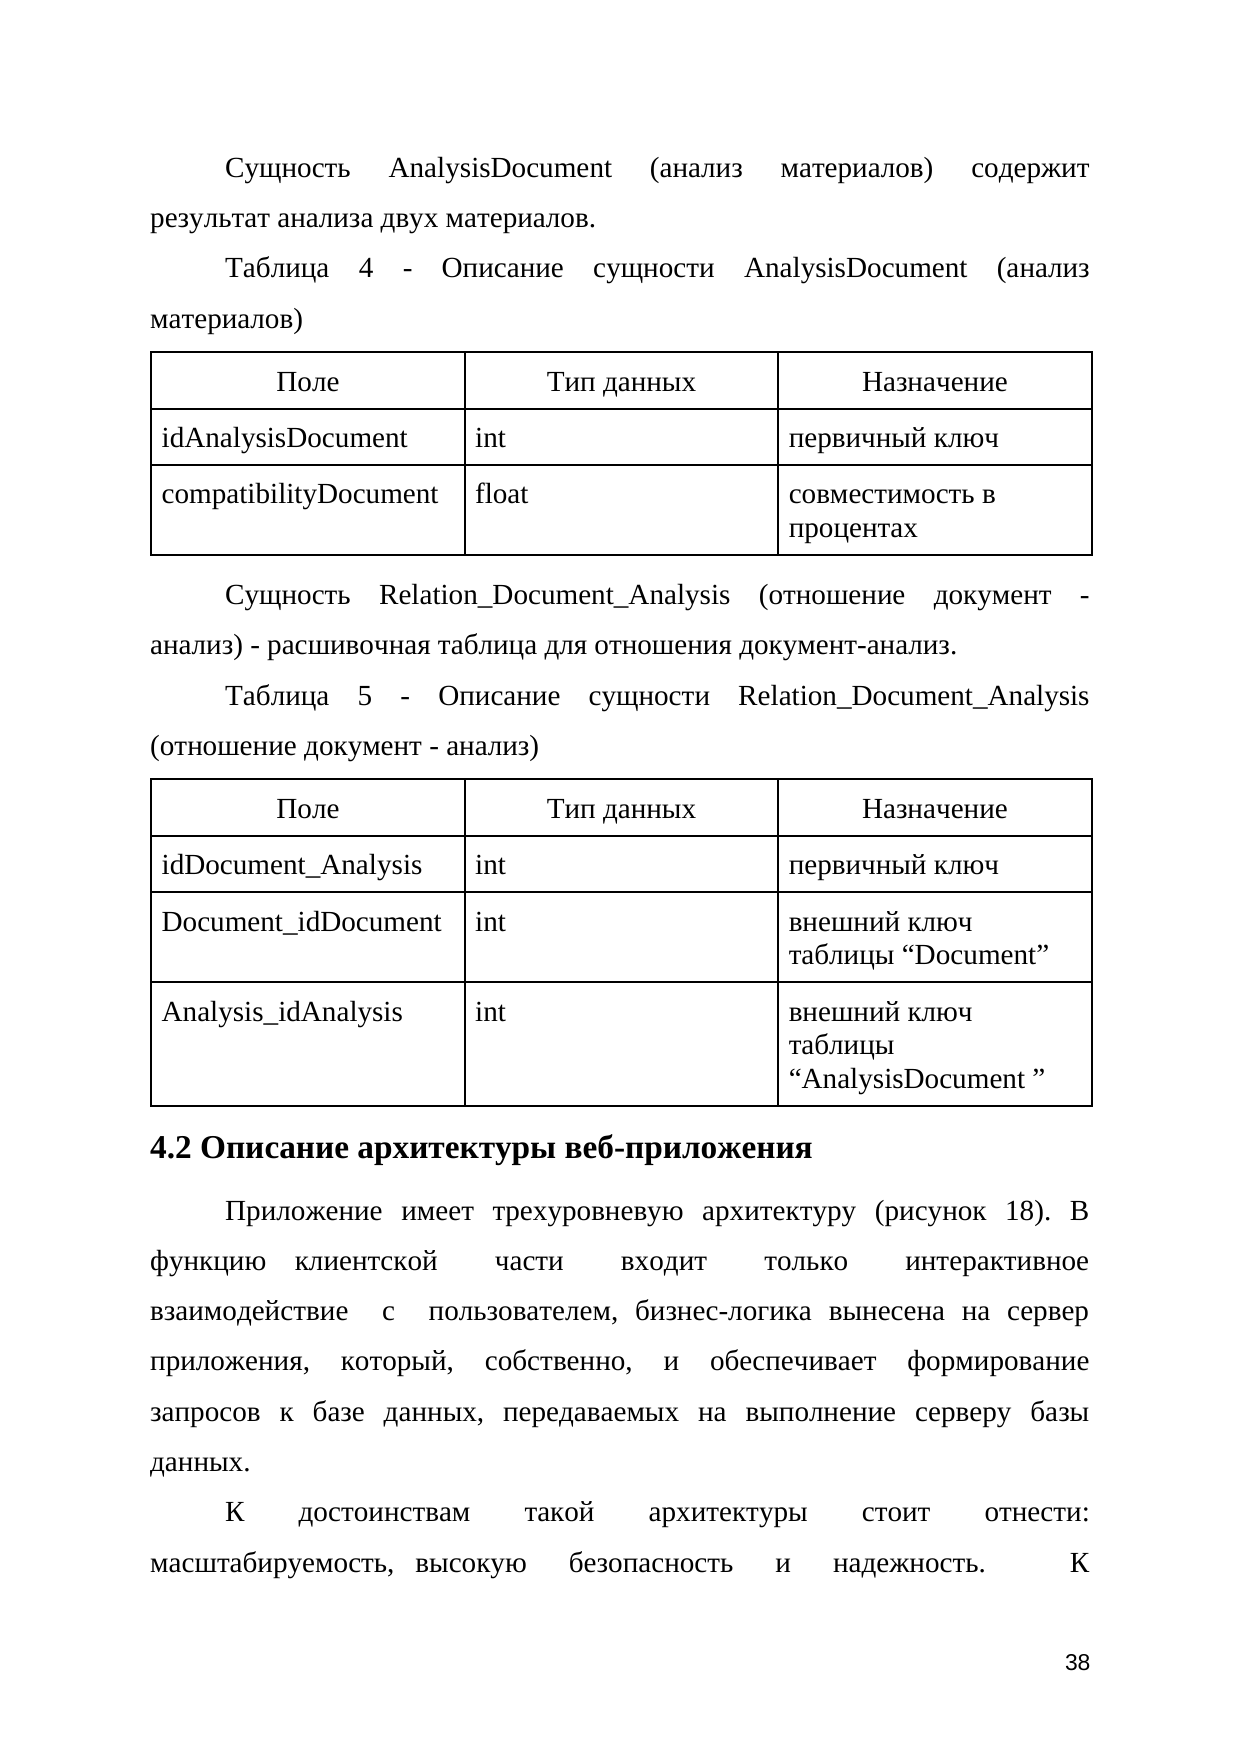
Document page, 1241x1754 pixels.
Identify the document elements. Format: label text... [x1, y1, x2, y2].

table_cell compatibilityDocument [152, 466, 464, 554]
table_cell первичный ключ [779, 410, 1091, 464]
text Таблица 4 - Описание сущности AnalysisDocument (анализ материалов) [150, 251, 1090, 334]
table_cell Document_idDocument [152, 893, 464, 981]
table_cell int [466, 893, 777, 981]
table_cell int [466, 837, 777, 891]
table_header Тип данных [466, 780, 777, 835]
text Приложение имеет трехуровневую архитектуру (рисунок 18). В функцию клиентской части входит только интерактивное взаимодействие с пользователем, бизнес-логика вынесена на сервер приложения, который, собственно, и обеспечивает формирование запросов к базе данных, передаваемых на выполнение серверу базы данных. [150, 1193, 1090, 1478]
table_cell float [466, 466, 777, 554]
table_header Назначение [779, 353, 1091, 408]
table_header Тип данных [466, 353, 777, 408]
table_cell первичный ключ [779, 837, 1091, 891]
text Сущность AnalysisDocument (анализ материалов) содержит результат анализа двух материалов. [150, 150, 1090, 234]
table_header Назначение [779, 780, 1091, 835]
table_header Поле [152, 353, 464, 408]
text Таблица 5 - Описание сущности Relation_Document_Analysis (отношение документ - анализ) [150, 678, 1090, 762]
table_cell idDocument_Analysis [152, 837, 464, 891]
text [150, 1494, 1090, 1578]
table_cell Analysis_idAnalysis [152, 983, 464, 1105]
table_cell совместимость в процентах [779, 466, 1091, 554]
table_cell int [466, 410, 777, 464]
table_cell idAnalysisDocument [152, 410, 464, 464]
table_cell int [466, 983, 777, 1105]
subtitle 4.2 Описание архитектуры веб-приложения [150, 1128, 1090, 1166]
table_cell внешний ключ таблицы “AnalysisDocument ” [779, 983, 1091, 1105]
text Сущность Relation_Document_Analysis (отношение документ - анализ) - расшивочная таблица для отношения документ-анализ. [150, 577, 1090, 661]
table_header Поле [152, 780, 464, 835]
table_cell внешний ключ таблицы “Document” [779, 893, 1091, 981]
